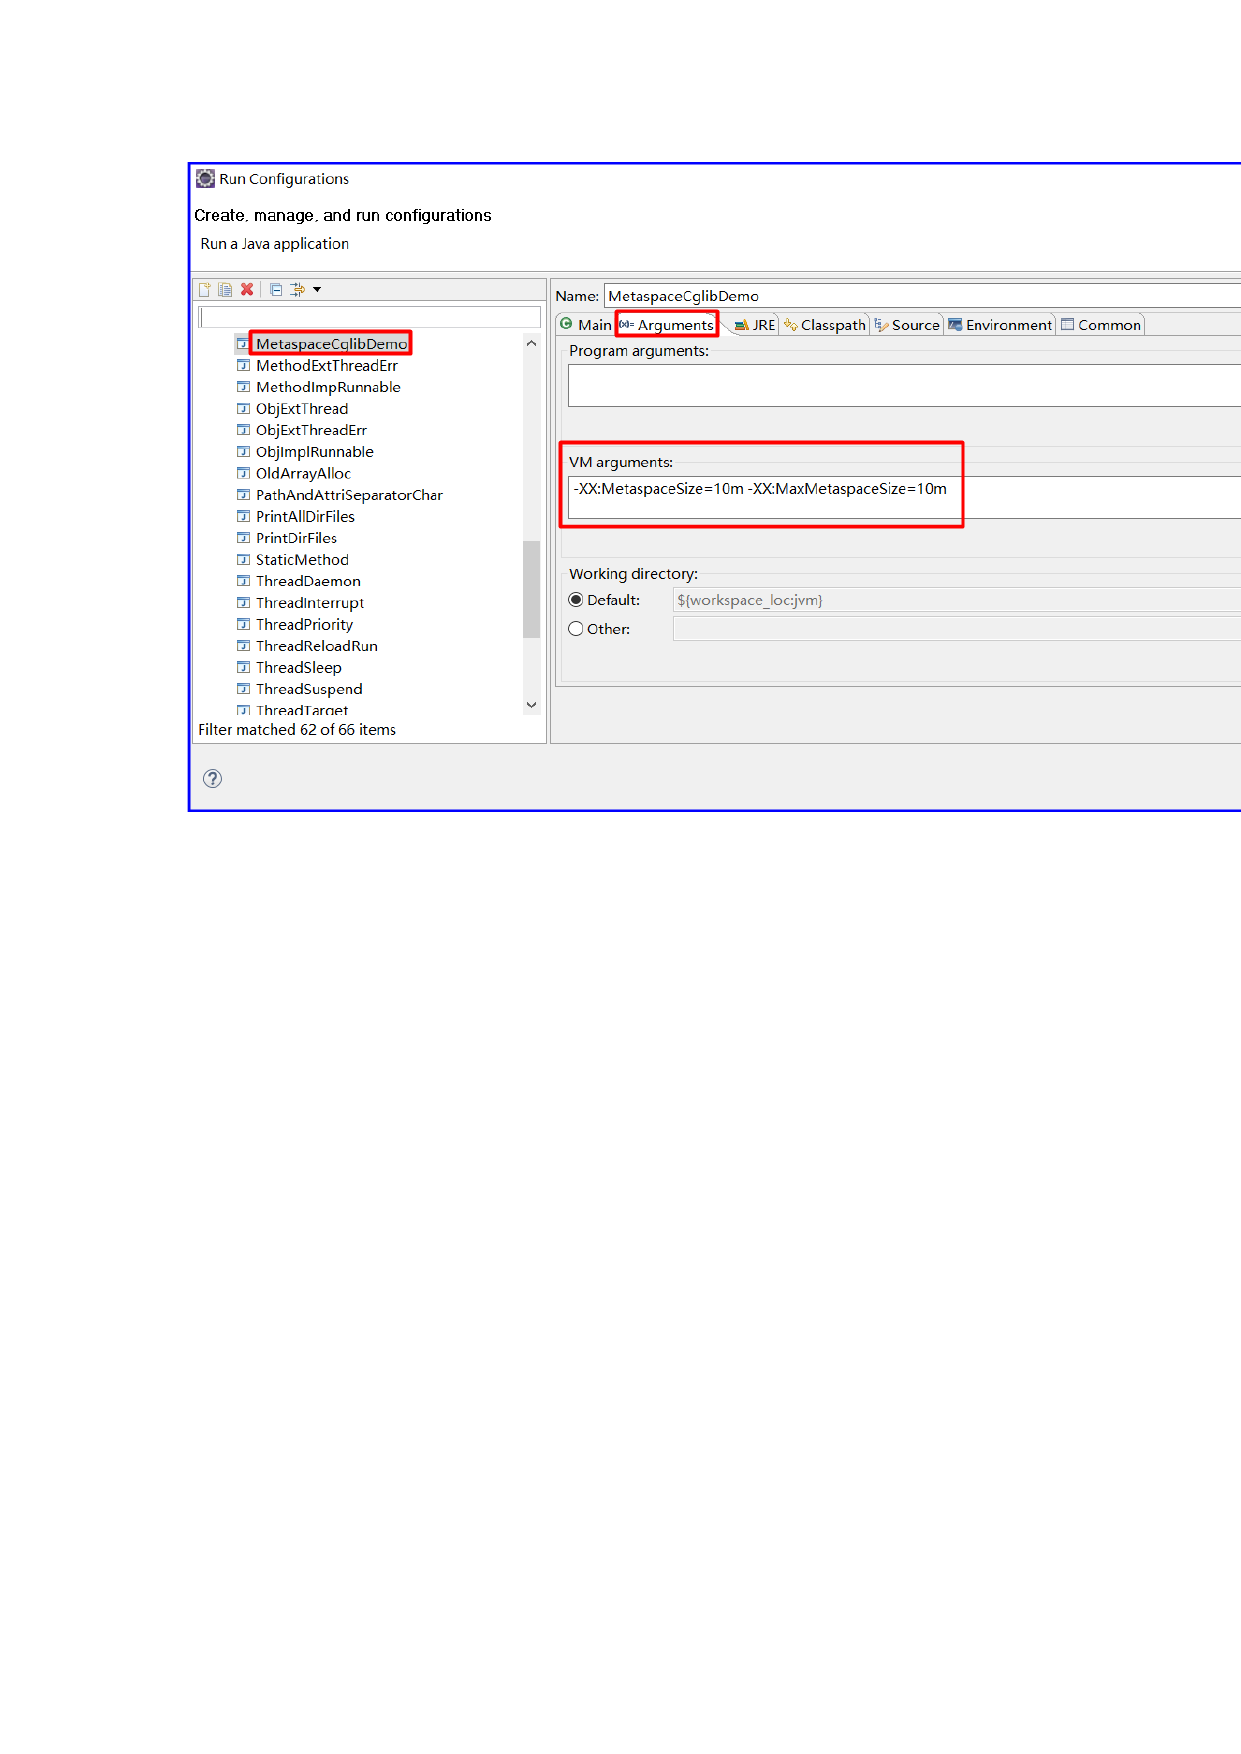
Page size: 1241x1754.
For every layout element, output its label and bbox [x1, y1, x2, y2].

picture [187, 162, 1241, 812]
